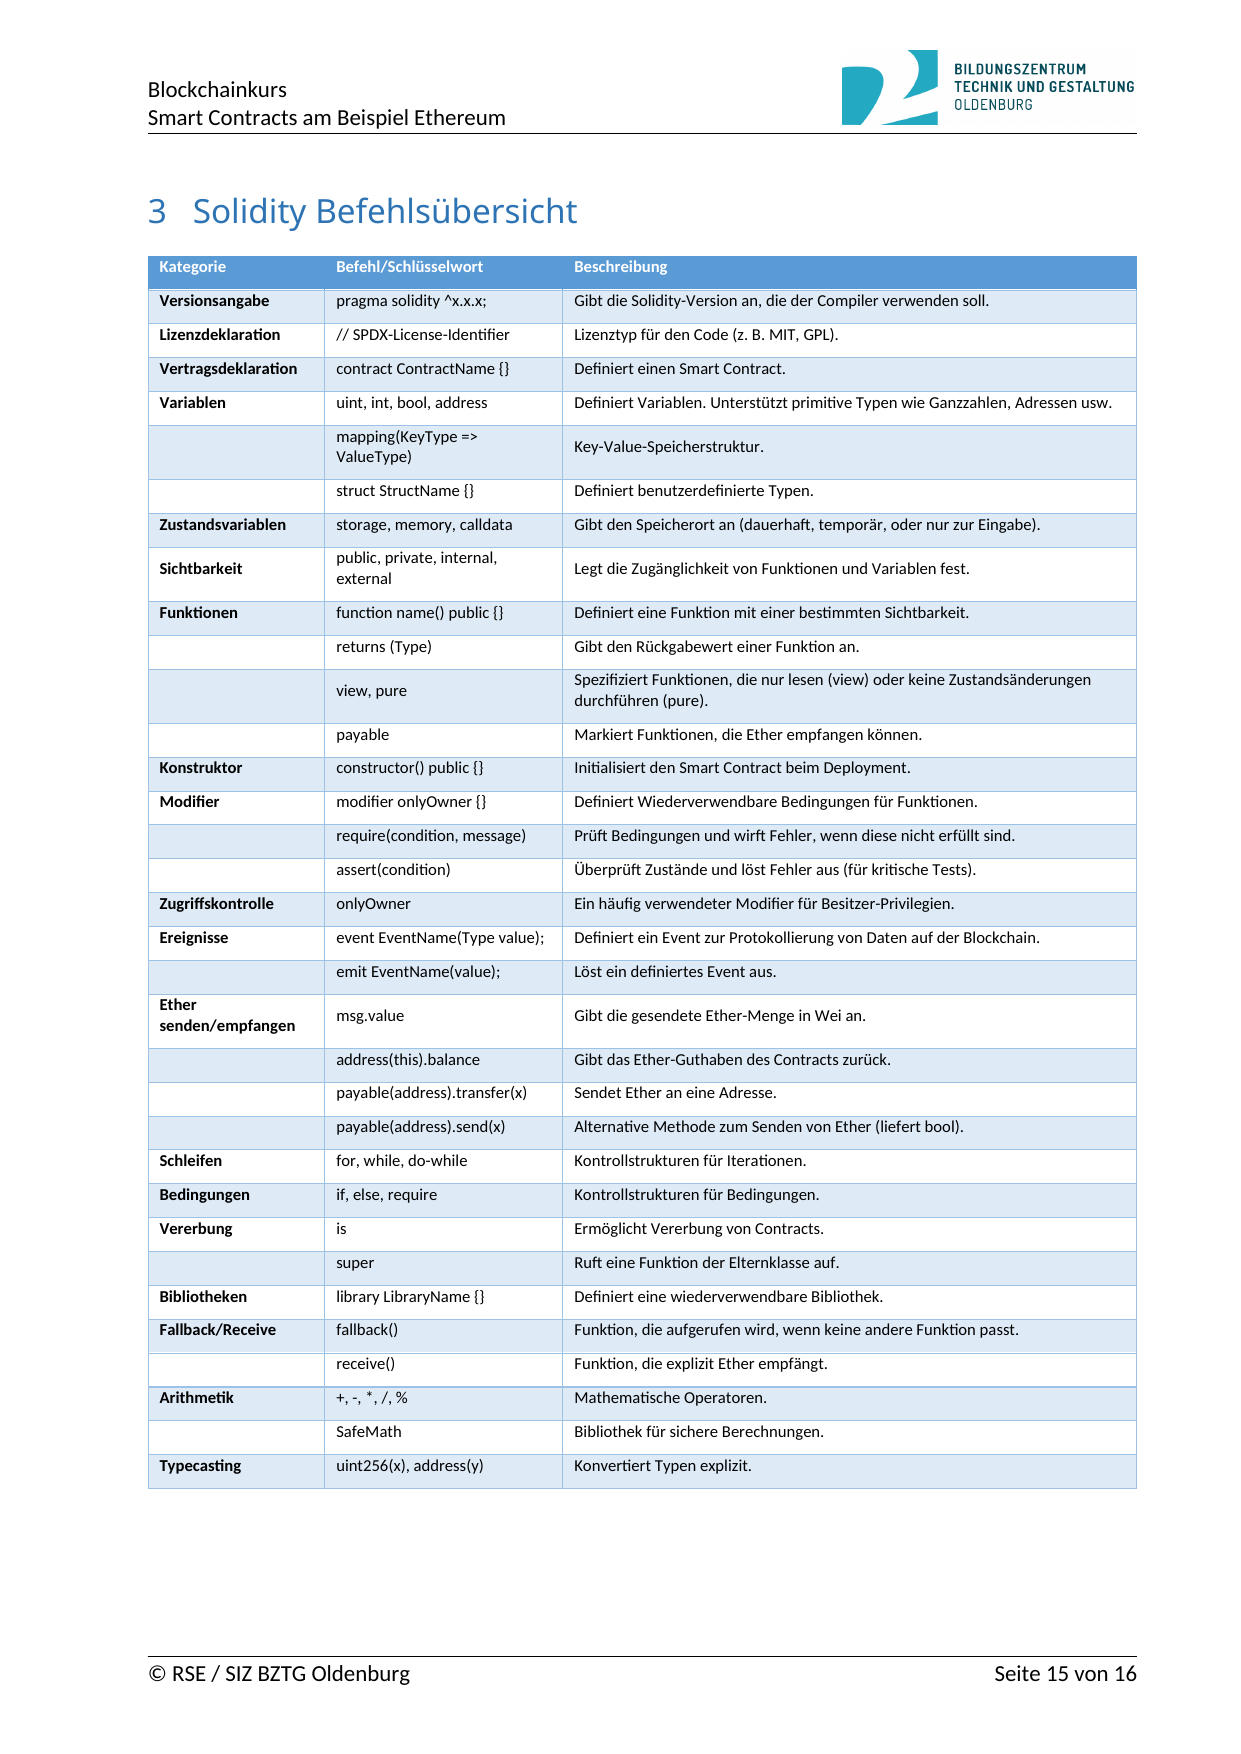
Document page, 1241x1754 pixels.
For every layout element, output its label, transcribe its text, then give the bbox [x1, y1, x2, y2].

table_cell SafeMath [325, 1421, 562, 1454]
table_cell Konvertiert Typen explizit. [563, 1455, 1136, 1488]
table_cell Fallback/Receive [149, 1320, 324, 1352]
table_cell view, pure [325, 670, 562, 723]
table_cell Überprüft Zustände und löst Fehler aus (für kritische Tests). [563, 859, 1136, 892]
table_cell // SPDX-License-Identifier [325, 324, 562, 357]
table_cell Key-Value-Speicherstruktur. [563, 426, 1136, 479]
table_cell constructor() public {} [325, 758, 562, 791]
table_cell Löst ein definiertes Event aus. [563, 961, 1136, 994]
table_cell payable [325, 724, 562, 757]
table_cell [149, 1049, 324, 1082]
table_cell Schleifen [149, 1150, 324, 1183]
table_cell public, private, internal, external [325, 548, 562, 601]
table_cell Sichtbarkeit [149, 548, 324, 601]
table_cell Kontrollstrukturen für Iterationen. [563, 1150, 1136, 1183]
table_cell Markiert Funktionen, die Ether empfangen können. [563, 724, 1136, 757]
table_cell Ether senden/empfangen [149, 995, 324, 1048]
table_cell [149, 859, 324, 892]
table_cell super [325, 1252, 562, 1285]
table_cell Initialisiert den Smart Contract beim Deployment. [563, 758, 1136, 791]
table_cell Ein häufig verwendeter Modifier für Besitzer-Privilegien. [563, 893, 1136, 926]
table_cell +, -, *, /, % [325, 1388, 562, 1420]
table_header Beschreibung [563, 257, 1136, 289]
table_cell Arithmetik [149, 1388, 324, 1420]
table_cell Kontrollstrukturen für Bedingungen. [563, 1184, 1136, 1217]
table_cell [149, 670, 324, 723]
table_cell [149, 724, 324, 757]
table_cell Bedingungen [149, 1184, 324, 1217]
table_cell Gibt die gesendete Ether-Menge in Wei an. [563, 995, 1136, 1048]
table_cell Gibt das Ether-Guthaben des Contracts zurück. [563, 1049, 1136, 1082]
table_cell Definiert Wiederverwendbare Bedingungen für Funktionen. [563, 792, 1136, 824]
table_cell emit EventName(value); [325, 961, 562, 994]
table_cell [149, 480, 324, 513]
table_cell Funktion, die explizit Ether empfängt. [563, 1354, 1136, 1386]
table_cell Funktion, die aufgerufen wird, wenn keine andere Funktion passt. [563, 1320, 1136, 1352]
table_cell [149, 825, 324, 858]
table_cell Spezifiziert Funktionen, die nur lesen (view) oder keine Zustandsänderungen durchführen (pure). [563, 670, 1136, 723]
table_cell uint256(x), address(y) [325, 1455, 562, 1488]
table_cell for, while, do-while [325, 1150, 562, 1183]
table_cell Versionsangabe [149, 291, 324, 323]
table_cell Alternative Methode zum Senden von Ether (liefert bool). [563, 1117, 1136, 1149]
table_cell msg.value [325, 995, 562, 1048]
table_cell Mathematische Operatoren. [563, 1388, 1136, 1420]
table_cell fallback() [325, 1320, 562, 1352]
table_cell uint, int, bool, address [325, 392, 562, 425]
table_cell [149, 961, 324, 994]
table_cell [149, 1421, 324, 1454]
table_cell [149, 636, 324, 669]
table_cell mapping(KeyType => ValueType) [325, 426, 562, 479]
table_cell Definiert Variablen. Unterstützt primitive Typen wie Ganzzahlen, Adressen usw. [563, 392, 1136, 425]
table_cell Ruft eine Funktion der Elternklasse auf. [563, 1252, 1136, 1285]
table_cell Ermöglicht Vererbung von Contracts. [563, 1218, 1136, 1251]
table_cell Lizenzdeklaration [149, 324, 324, 357]
table_cell Zustandsvariablen [149, 514, 324, 547]
table_cell event EventName(Type value); [325, 927, 562, 960]
table_cell Gibt den Rückgabewert einer Funktion an. [563, 636, 1136, 669]
table_cell Definiert einen Smart Contract. [563, 358, 1136, 391]
table_cell Gibt die Solidity-Version an, die der Compiler verwenden soll. [563, 291, 1136, 323]
table_cell receive() [325, 1354, 562, 1386]
table_cell [149, 1252, 324, 1285]
table_cell Bibliotheken [149, 1286, 324, 1319]
table_cell Funktionen [149, 602, 324, 635]
table_cell struct StructName {} [325, 480, 562, 513]
table_cell onlyOwner [325, 893, 562, 926]
table_cell if, else, require [325, 1184, 562, 1217]
table_cell Bibliothek für sichere Berechnungen. [563, 1421, 1136, 1454]
table_cell address(this).balance [325, 1049, 562, 1082]
table_cell Definiert eine Funktion mit einer bestimmten Sichtbarkeit. [563, 602, 1136, 635]
table_cell Definiert benutzerdefinierte Typen. [563, 480, 1136, 513]
table_cell Vertragsdeklaration [149, 358, 324, 391]
table_header Befehl/Schlüsselwort [325, 257, 562, 289]
table_cell pragma solidity ^x.x.x; [325, 291, 562, 323]
subtitle Solidity Befehlsübersicht [148, 187, 1137, 233]
table_cell returns (Type) [325, 636, 562, 669]
table_cell Ereignisse [149, 927, 324, 960]
table_cell function name() public {} [325, 602, 562, 635]
table_cell Definiert ein Event zur Protokollierung von Daten auf der Blockchain. [563, 927, 1136, 960]
table_cell Lizenztyp für den Code (z. B. MIT, GPL). [563, 324, 1136, 357]
picture [842, 50, 1138, 125]
table_cell Konstruktor [149, 758, 324, 791]
table_cell contract ContractName {} [325, 358, 562, 391]
table_cell Sendet Ether an eine Adresse. [563, 1083, 1136, 1116]
table_header Kategorie [149, 257, 324, 289]
table_cell Zugriffskontrolle [149, 893, 324, 926]
table_cell library LibraryName {} [325, 1286, 562, 1319]
table_cell Gibt den Speicherort an (dauerhaft, temporär, oder nur zur Eingabe). [563, 514, 1136, 547]
table_cell [149, 1354, 324, 1386]
table_cell is [325, 1218, 562, 1251]
table_cell Legt die Zugänglichkeit von Funktionen und Variablen fest. [563, 548, 1136, 601]
table_cell assert(condition) [325, 859, 562, 892]
table_cell Typecasting [149, 1455, 324, 1488]
table_cell Definiert eine wiederverwendbare Bibliothek. [563, 1286, 1136, 1319]
table_cell [149, 1117, 324, 1149]
table_cell require(condition, message) [325, 825, 562, 858]
table_cell Modifier [149, 792, 324, 824]
table_cell Variablen [149, 392, 324, 425]
table_cell storage, memory, calldata [325, 514, 562, 547]
table_cell payable(address).transfer(x) [325, 1083, 562, 1116]
table_cell modifier onlyOwner {} [325, 792, 562, 824]
table_cell [149, 1083, 324, 1116]
table_cell payable(address).send(x) [325, 1117, 562, 1149]
table_cell [149, 426, 324, 479]
table_cell Prüft Bedingungen und wirft Fehler, wenn diese nicht erfüllt sind. [563, 825, 1136, 858]
table_cell Vererbung [149, 1218, 324, 1251]
